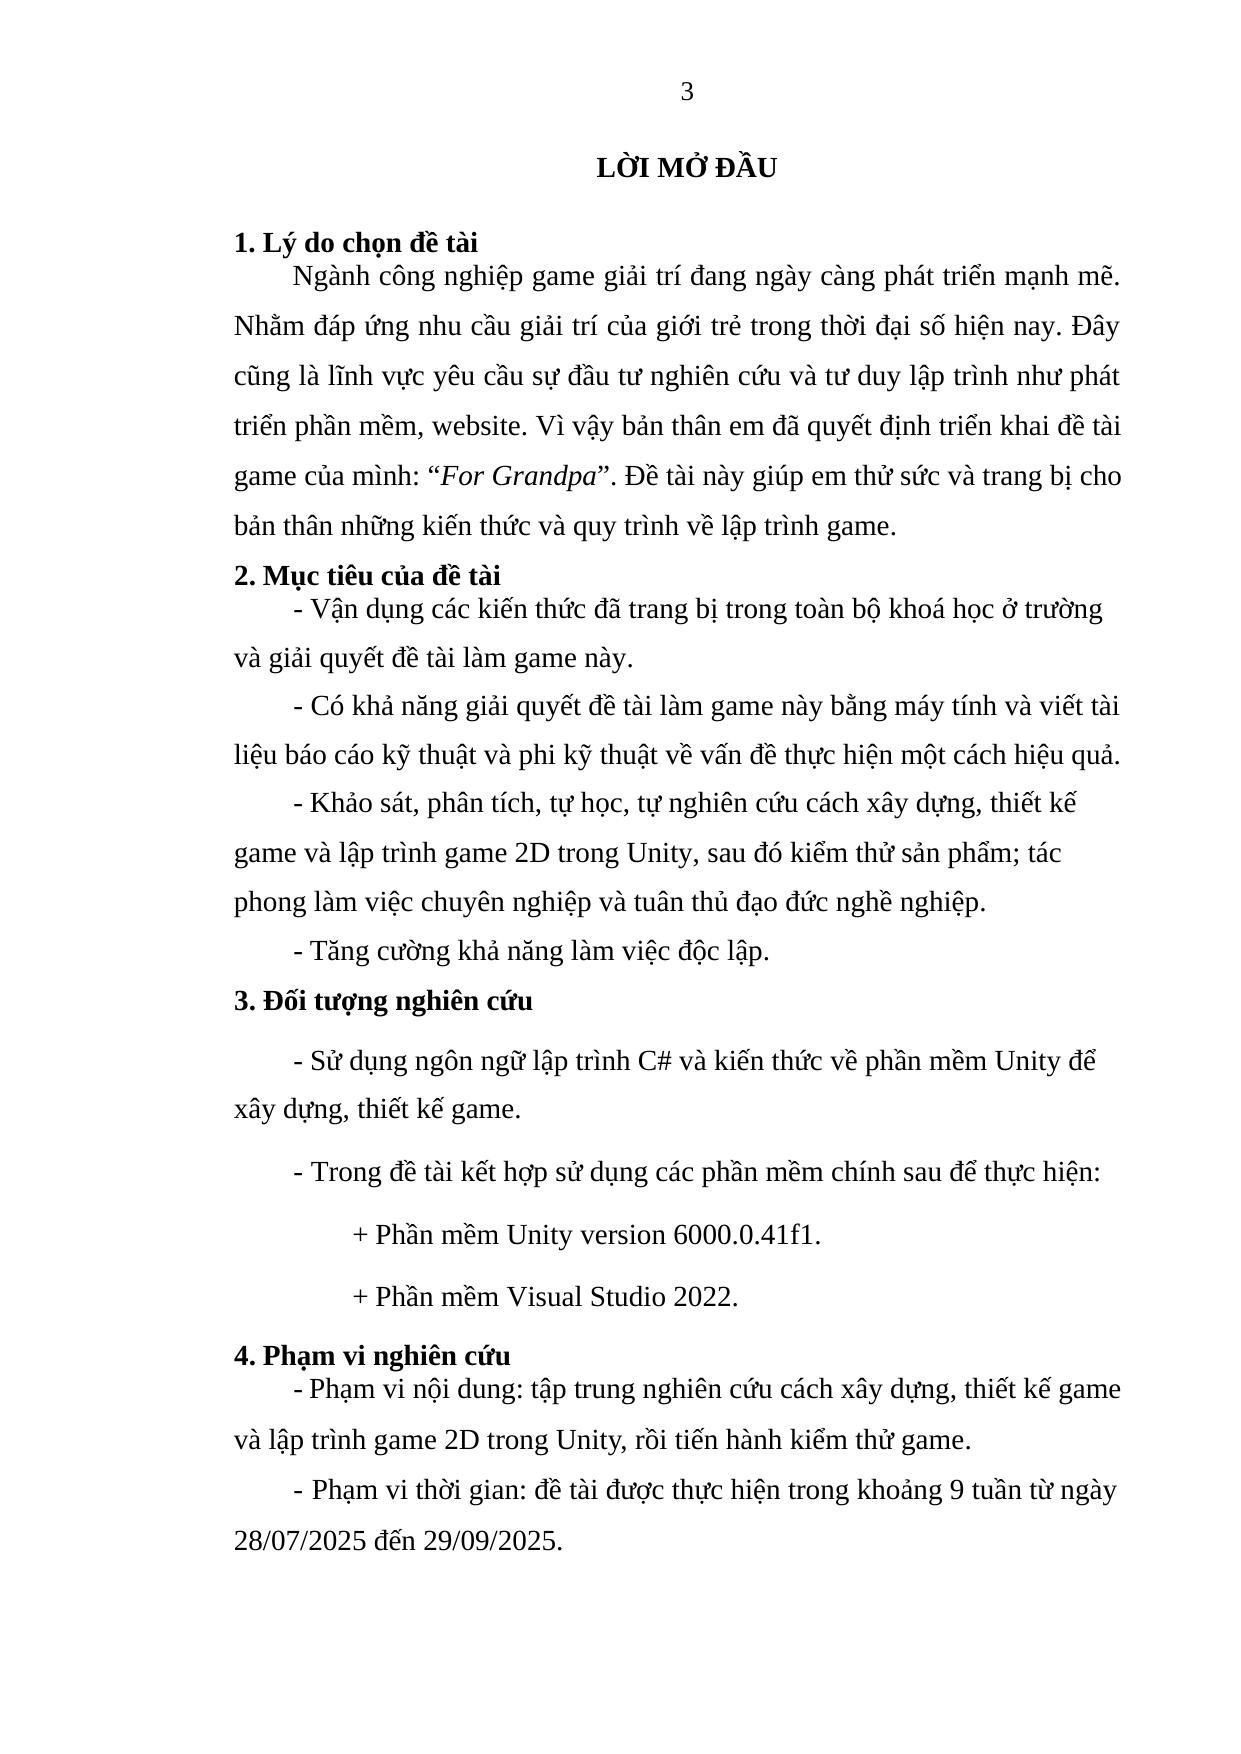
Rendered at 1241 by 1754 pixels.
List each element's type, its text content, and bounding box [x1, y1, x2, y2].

list Trong đề tài kết hợp sử dụng các phần mềm chính sau để thực hiện: [293, 1154, 1122, 1187]
list Đối tượng nghiên cứu [234, 983, 1122, 1016]
list Phạm vi nghiên cứu [234, 1338, 1122, 1372]
list Phần mềm Unity version 6000.0.41f1. [352, 1217, 1122, 1250]
list Mục tiêu của đề tài [234, 558, 1122, 591]
text LỜI MỞ ĐẦU [177, 150, 1122, 183]
list Có khả năng giải quyết đề tài làm game này bằng máy tính và viết tài liệu báo cáo kỹ thuật và phi kỹ thuật về vấn đề thực hiện một cách hiệu quả. [233, 688, 1122, 771]
list Phần mềm Visual Studio 2022. [352, 1279, 1122, 1313]
list Khảo sát, phân tích, tự học, tự nghiên cứu cách xây dựng, thiết kế game và lập trình game 2D trong Unity, sau đó kiểm thử sản phẩm; tác phong làm việc chuyên nghiệp và tuân thủ đạo đức nghề nghiệp. [233, 786, 1122, 918]
list Phạm vi thời gian: đề tài được thực hiện trong khoảng 9 tuần từ ngày 28/07/2025 đến 29/09/2025. [233, 1472, 1122, 1556]
text Ngành công nghiệp game giải trí đang ngày càng phát triển mạnh mẽ. Nhằm đáp ứng nhu cầu giải trí của giới trẻ trong thời đại số hiện nay. Đây cũng là lĩnh vực yêu cầu sự đầu tư nghiên cứu và tư duy lập trình như phát triển phần mềm, website. Vì vậy bản thân em đã quyết định triển khai đề tài game của mình: “For Grandpa”. Đề tài này giúp em thử sức và trang bị cho bản thân những kiến thức và quy trình về lập trình game. [233, 258, 1122, 542]
list Vận dụng các kiến thức đã trang bị trong toàn bộ khoá học ở trường và giải quyết đề tài làm game này. [233, 591, 1122, 673]
list Phạm vi nội dung: tập trung nghiên cứu cách xây dựng, thiết kế game và lập trình game 2D trong Unity, rồi tiến hành kiểm thử game. [233, 1372, 1122, 1456]
list Tăng cường khả năng làm việc độc lập. [233, 933, 1122, 967]
text 1. Lý do chọn đề tài [233, 225, 1122, 258]
list Sử dụng ngôn ngữ lập trình C# và kiến thức về phần mềm Unity để xây dựng, thiết kế game. [233, 1043, 1122, 1125]
